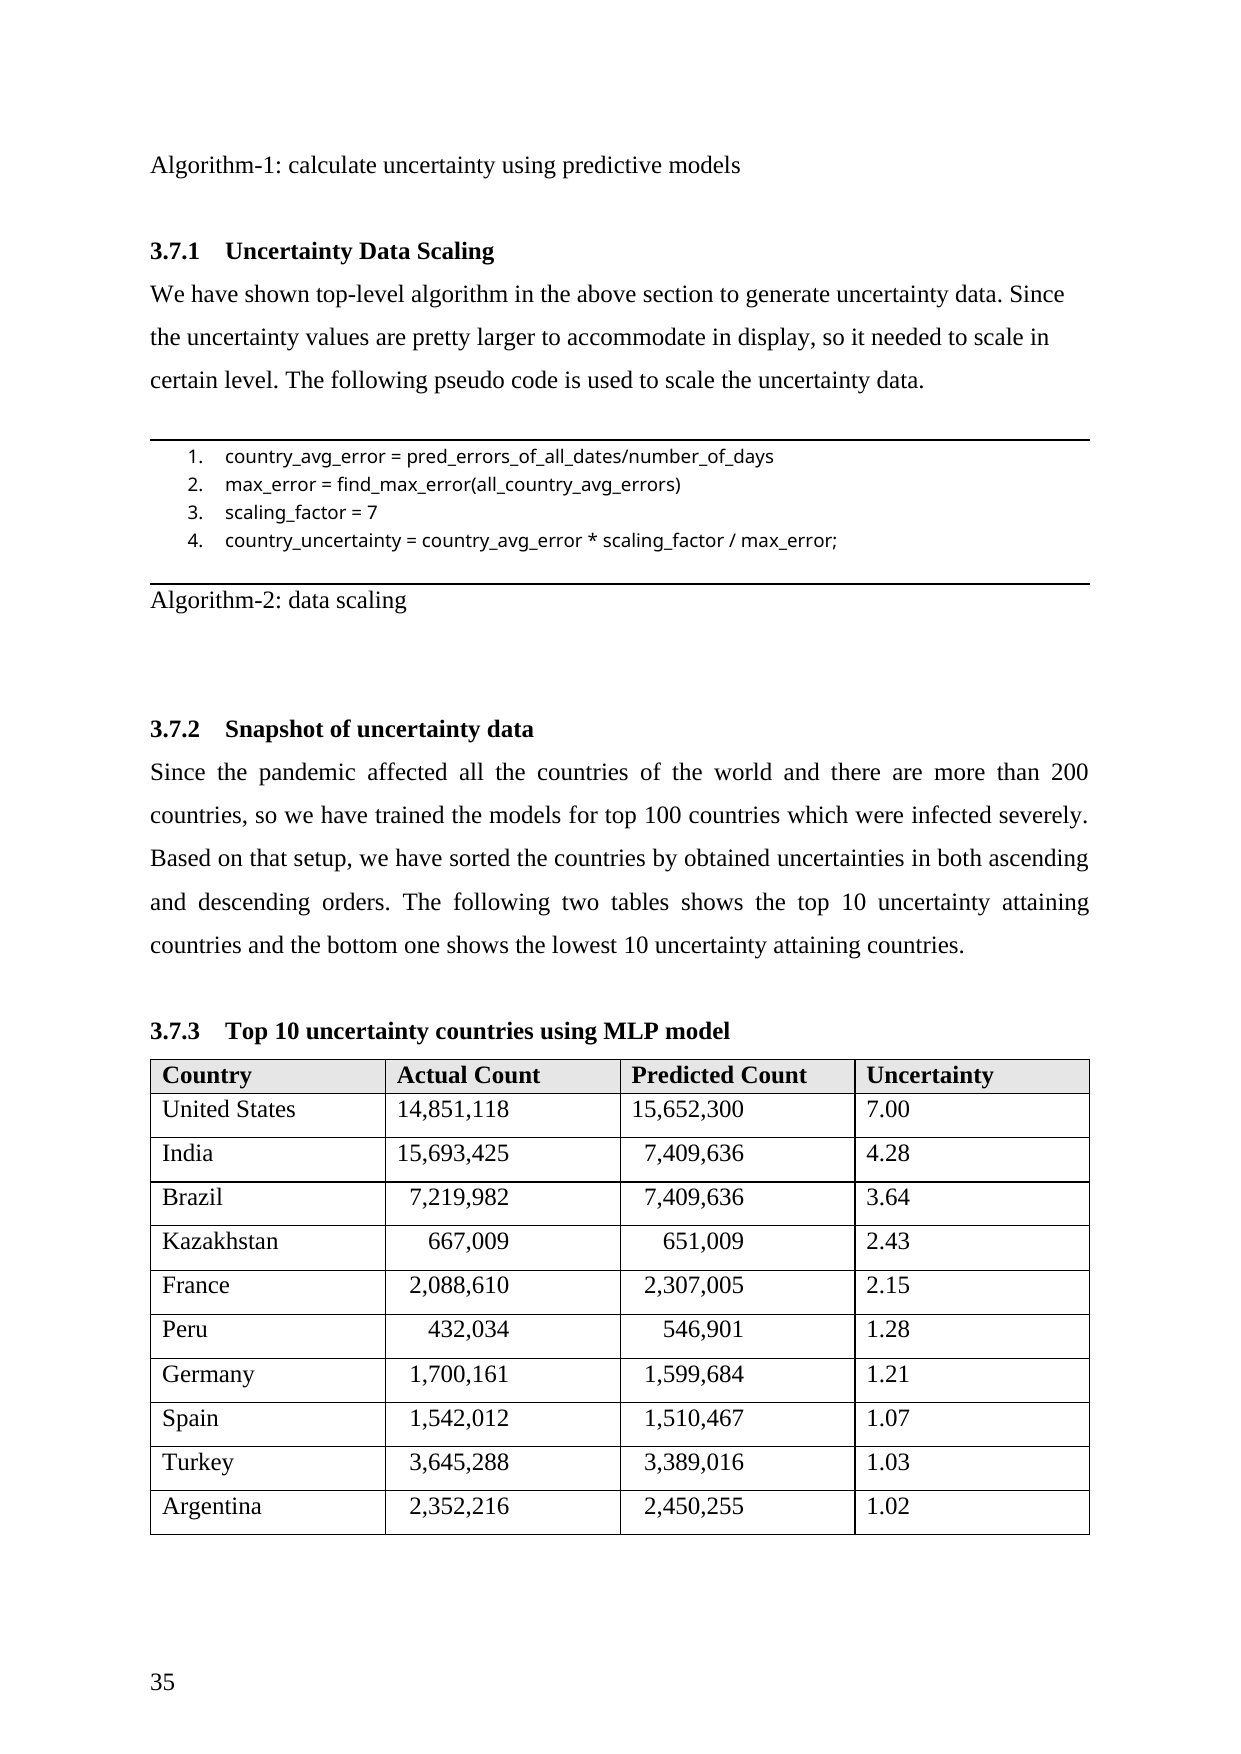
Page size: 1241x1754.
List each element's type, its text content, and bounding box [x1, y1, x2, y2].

text 3.7.1 Uncertainty Data Scaling [150, 236, 1090, 265]
text We have shown top-level algorithm in the above section to generate uncertainty data. Since the uncertainty values are pretty larger to accommodate in display, so it needed to scale in certain level. The following pseudo code is used to scale the uncertainty data. [150, 279, 1090, 394]
table_cell 1.02 [856, 1491, 1089, 1534]
table_cell 2,352,216 [386, 1491, 620, 1534]
table_cell 1,510,467 [621, 1403, 854, 1446]
table_cell 651,009 [621, 1226, 854, 1269]
list country_avg_error = pred_errors_of_all_dates/number_of_days [187, 441, 1090, 469]
table_cell 1.28 [856, 1315, 1089, 1358]
table_cell 3,389,016 [621, 1447, 854, 1490]
table_cell 1,599,684 [621, 1359, 854, 1402]
table_cell 1,542,012 [386, 1403, 620, 1446]
table_cell 2,307,005 [621, 1271, 854, 1313]
table_cell 1,700,161 [386, 1359, 620, 1402]
table_header Uncertainty [856, 1060, 1089, 1093]
table_cell 7,409,636 [621, 1183, 854, 1225]
table_cell 1.03 [856, 1447, 1089, 1490]
table_cell 15,652,300 [621, 1094, 854, 1137]
text 3.7.3 Top 10 uncertainty countries using MLP model [150, 1016, 1090, 1045]
table_cell 2.15 [856, 1271, 1089, 1313]
table_header Actual Count [386, 1060, 620, 1093]
list scaling_factor = 7 [187, 497, 1090, 525]
table_cell 546,901 [621, 1315, 854, 1358]
table_cell 7,409,636 [621, 1138, 854, 1181]
table_cell Turkey [151, 1447, 385, 1490]
table_cell France [151, 1271, 385, 1313]
table_cell Germany [151, 1359, 385, 1402]
list max_error = find_max_error(all_country_avg_errors) [187, 469, 1090, 497]
list country_uncertainty = country_avg_error * scaling_factor / max_error; [187, 525, 1090, 553]
table_cell Spain [151, 1403, 385, 1446]
table_cell 7,219,982 [386, 1183, 620, 1225]
table_header Predicted Count [621, 1060, 854, 1093]
table_cell Peru [151, 1315, 385, 1358]
table_cell 667,009 [386, 1226, 620, 1269]
table_cell Argentina [151, 1491, 385, 1534]
table_cell 3.64 [856, 1183, 1089, 1225]
table_cell 7.00 [856, 1094, 1089, 1137]
text Algorithm-2: data scaling [150, 585, 1090, 613]
table_cell United States [151, 1094, 385, 1137]
table_cell 2,088,610 [386, 1271, 620, 1313]
table_cell 14,851,118 [386, 1094, 620, 1137]
table_header Country [151, 1060, 385, 1093]
table_cell 4.28 [856, 1138, 1089, 1181]
table_cell 1.07 [856, 1403, 1089, 1446]
table_cell 432,034 [386, 1315, 620, 1358]
text 3.7.2 Snapshot of uncertainty data [150, 714, 1090, 743]
text Since the pandemic affected all the countries of the world and there are more than 200 countries, so we have trained the models for top 100 countries which were infected severely. Based on that setup, we have sorted the countries by obtained uncertainties in both ascending and descending orders. The following two tables shows the top 10 uncertainty attaining countries and the bottom one shows the lowest 10 uncertainty attaining countries. [150, 757, 1090, 958]
table_cell 2.43 [856, 1226, 1089, 1269]
table_cell 15,693,425 [386, 1138, 620, 1181]
table_cell Brazil [151, 1183, 385, 1225]
table_cell Kazakhstan [151, 1226, 385, 1269]
text Algorithm-1: calculate uncertainty using predictive models [150, 150, 1090, 179]
table_cell India [151, 1138, 385, 1181]
table_cell 3,645,288 [386, 1447, 620, 1490]
table_cell 2,450,255 [621, 1491, 854, 1534]
table_cell 1.21 [856, 1359, 1089, 1402]
